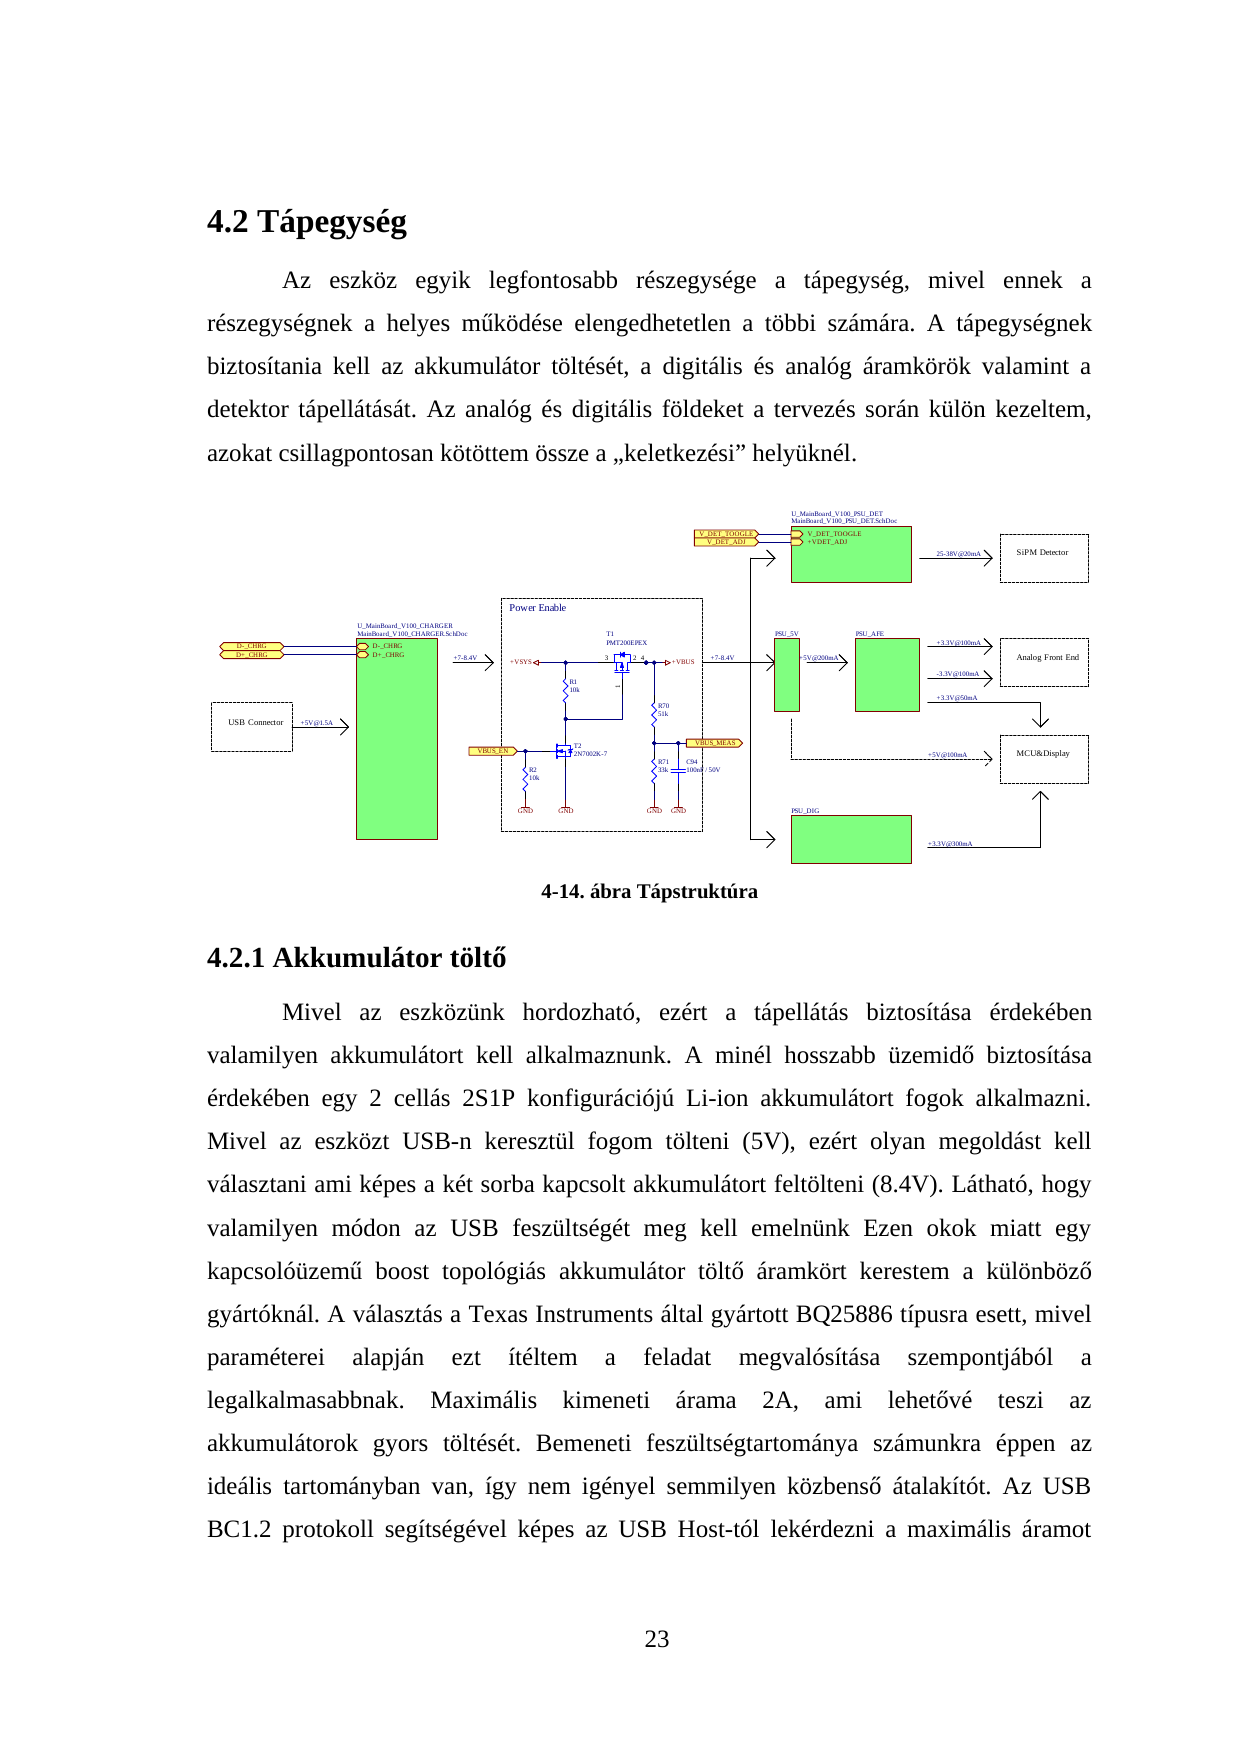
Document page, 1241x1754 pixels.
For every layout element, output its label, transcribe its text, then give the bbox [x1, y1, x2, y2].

subtitle Akkumulátor töltő [207, 941, 1092, 974]
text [207, 997, 1092, 1543]
text Az eszköz egyik legfontosabb részegysége a tápegység, mivel ennek a részegységnek a helyes működése elengedhetetlen a többi számára. A tápegységnek biztosítania kell az akkumulátor töltését, a digitális és analóg áramkörök valamint a detektor tápellátását. Az analóg és digitális földeket a tervezés során külön kezeltem, azokat csillagpontosan kötöttem össze a „keletkezési” helyüknél. [207, 265, 1092, 466]
subtitle Tápegység [207, 201, 1092, 240]
